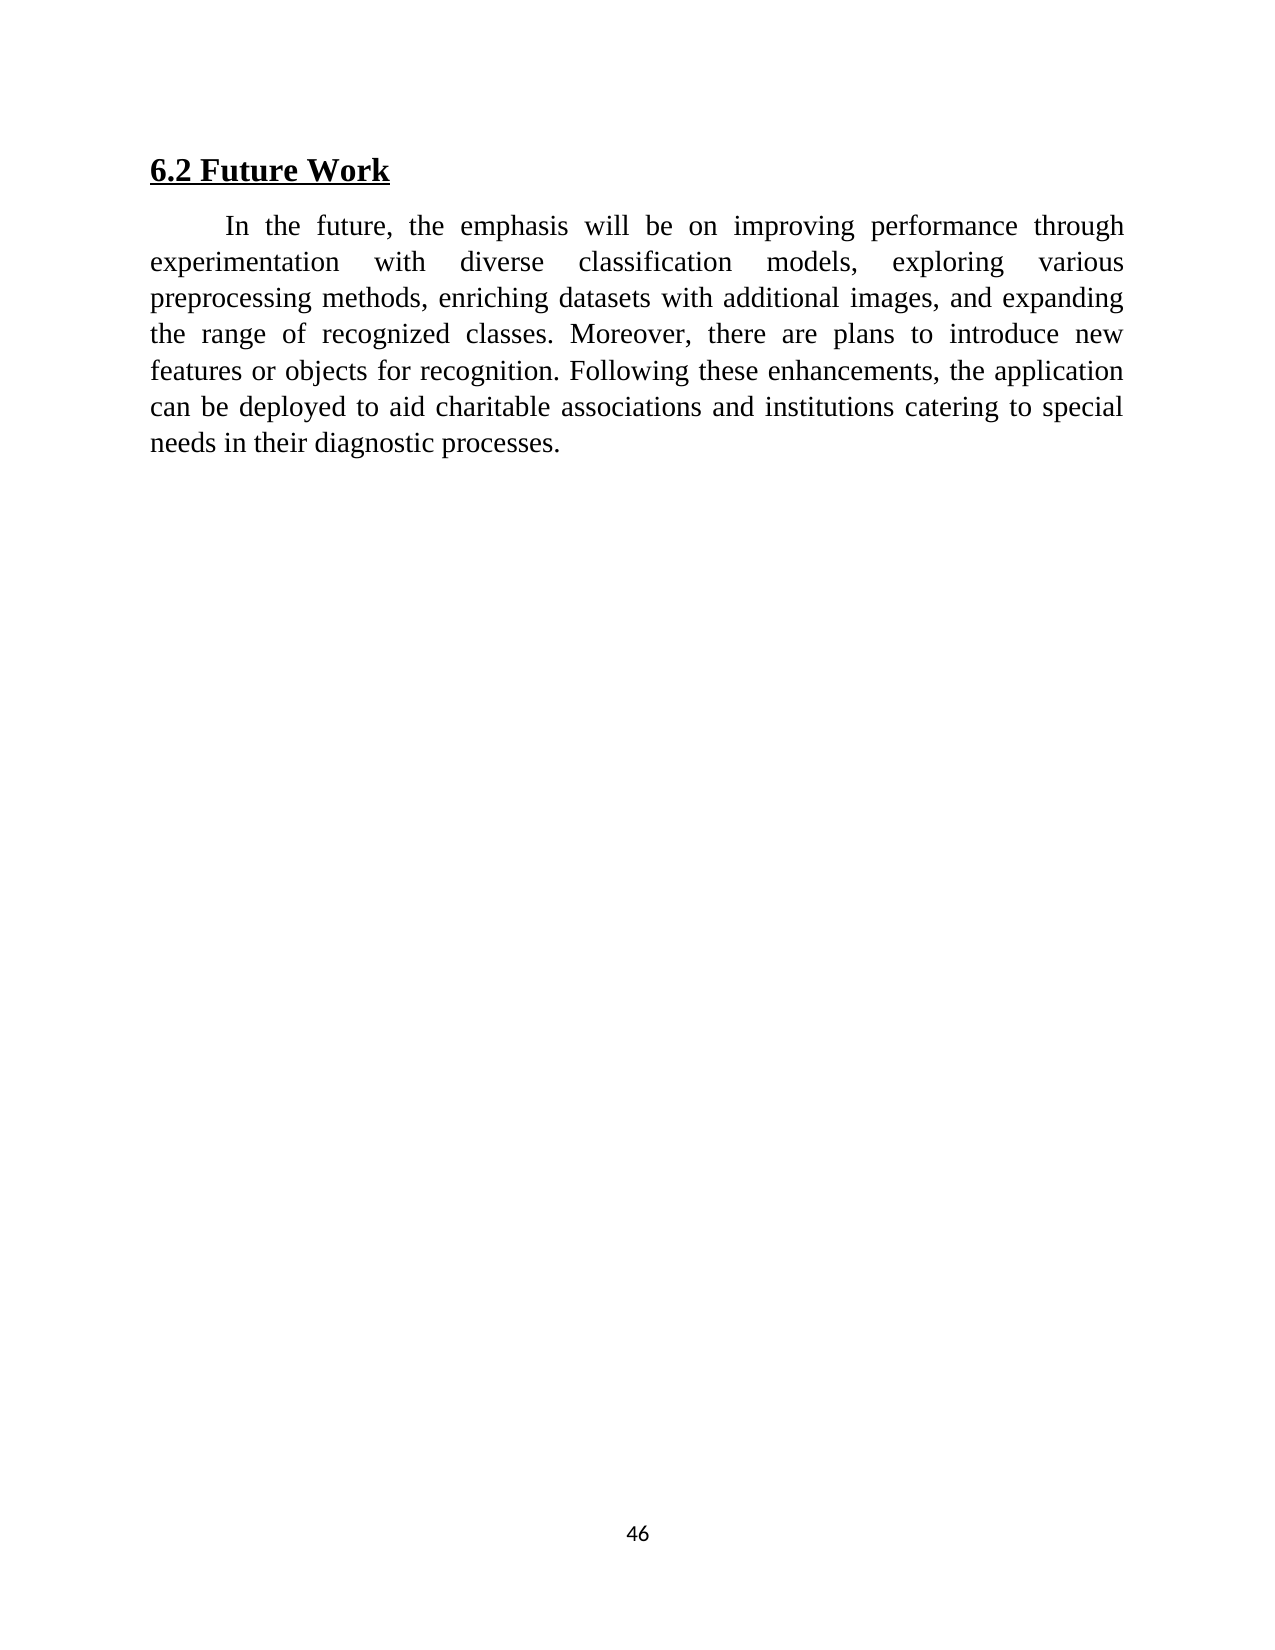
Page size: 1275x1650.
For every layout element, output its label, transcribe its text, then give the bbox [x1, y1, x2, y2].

text In the future, the emphasis will be on improving performance through experimentation with diverse classification models, exploring various preprocessing methods, enriching datasets with additional images, and expanding the range of recognized classes. Moreover, there are plans to introduce new features or objects for recognition. Following these enhancements, the application can be deployed to aid charitable associations and institutions catering to special needs in their diagnostic processes. [150, 208, 1125, 458]
text 6.2 Future Work [150, 150, 1125, 188]
